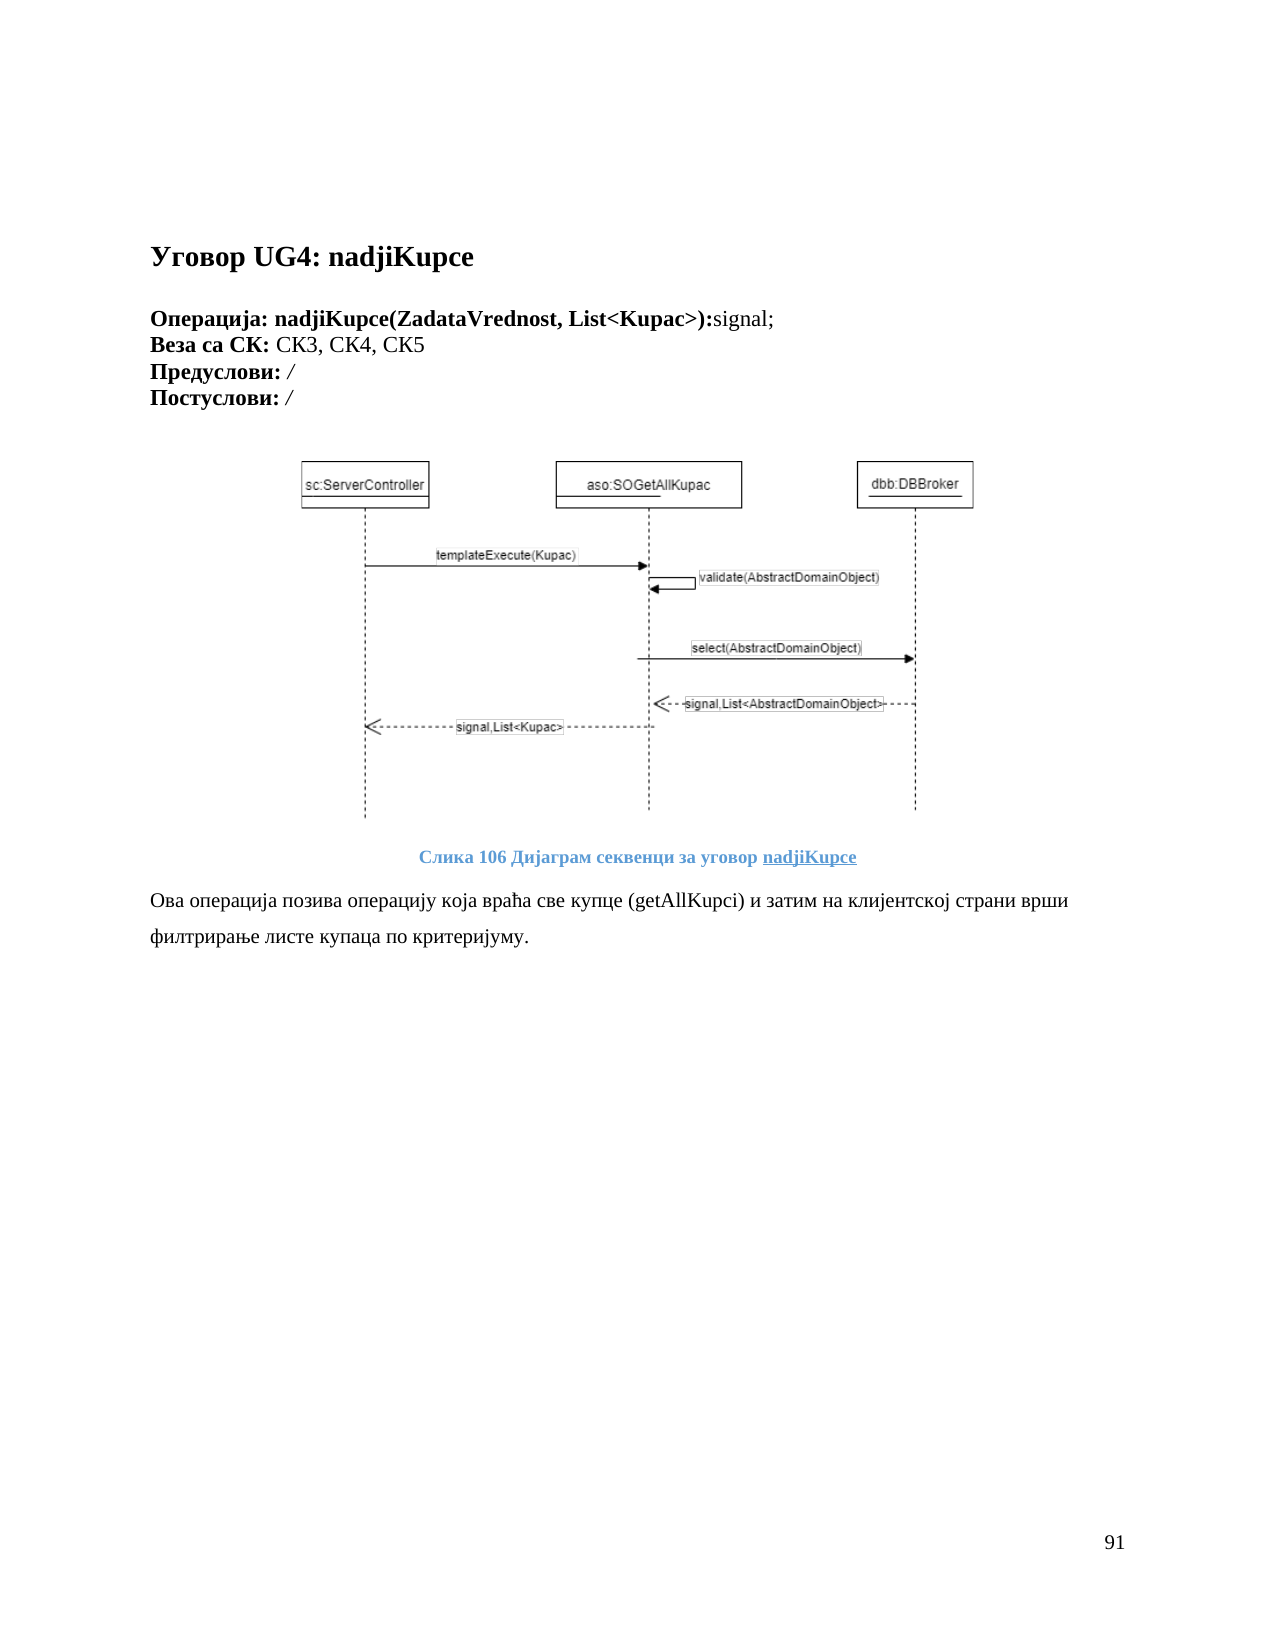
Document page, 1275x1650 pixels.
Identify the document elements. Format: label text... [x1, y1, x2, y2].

text Постуслови: / [150, 384, 1125, 410]
picture [301, 461, 974, 822]
text Операција: nadjiKupce(ZadataVrednost, List<Kupac>):signal; [150, 305, 1125, 331]
text Ова операција позива операцију која враћа све купце (getAllKupci) и затим на клијентској страни врши филтрирање листе купаца по критеријуму. [150, 888, 1125, 948]
text Слика 106 Дијаграм секвенци за уговор nadjiKupce [150, 846, 1125, 867]
text Веза са СК: СК3, СК4, СК5 [150, 331, 1125, 358]
text Предуслови: / [150, 358, 1125, 384]
subtitle Уговор UG4: nadjiKupce [150, 239, 1125, 272]
